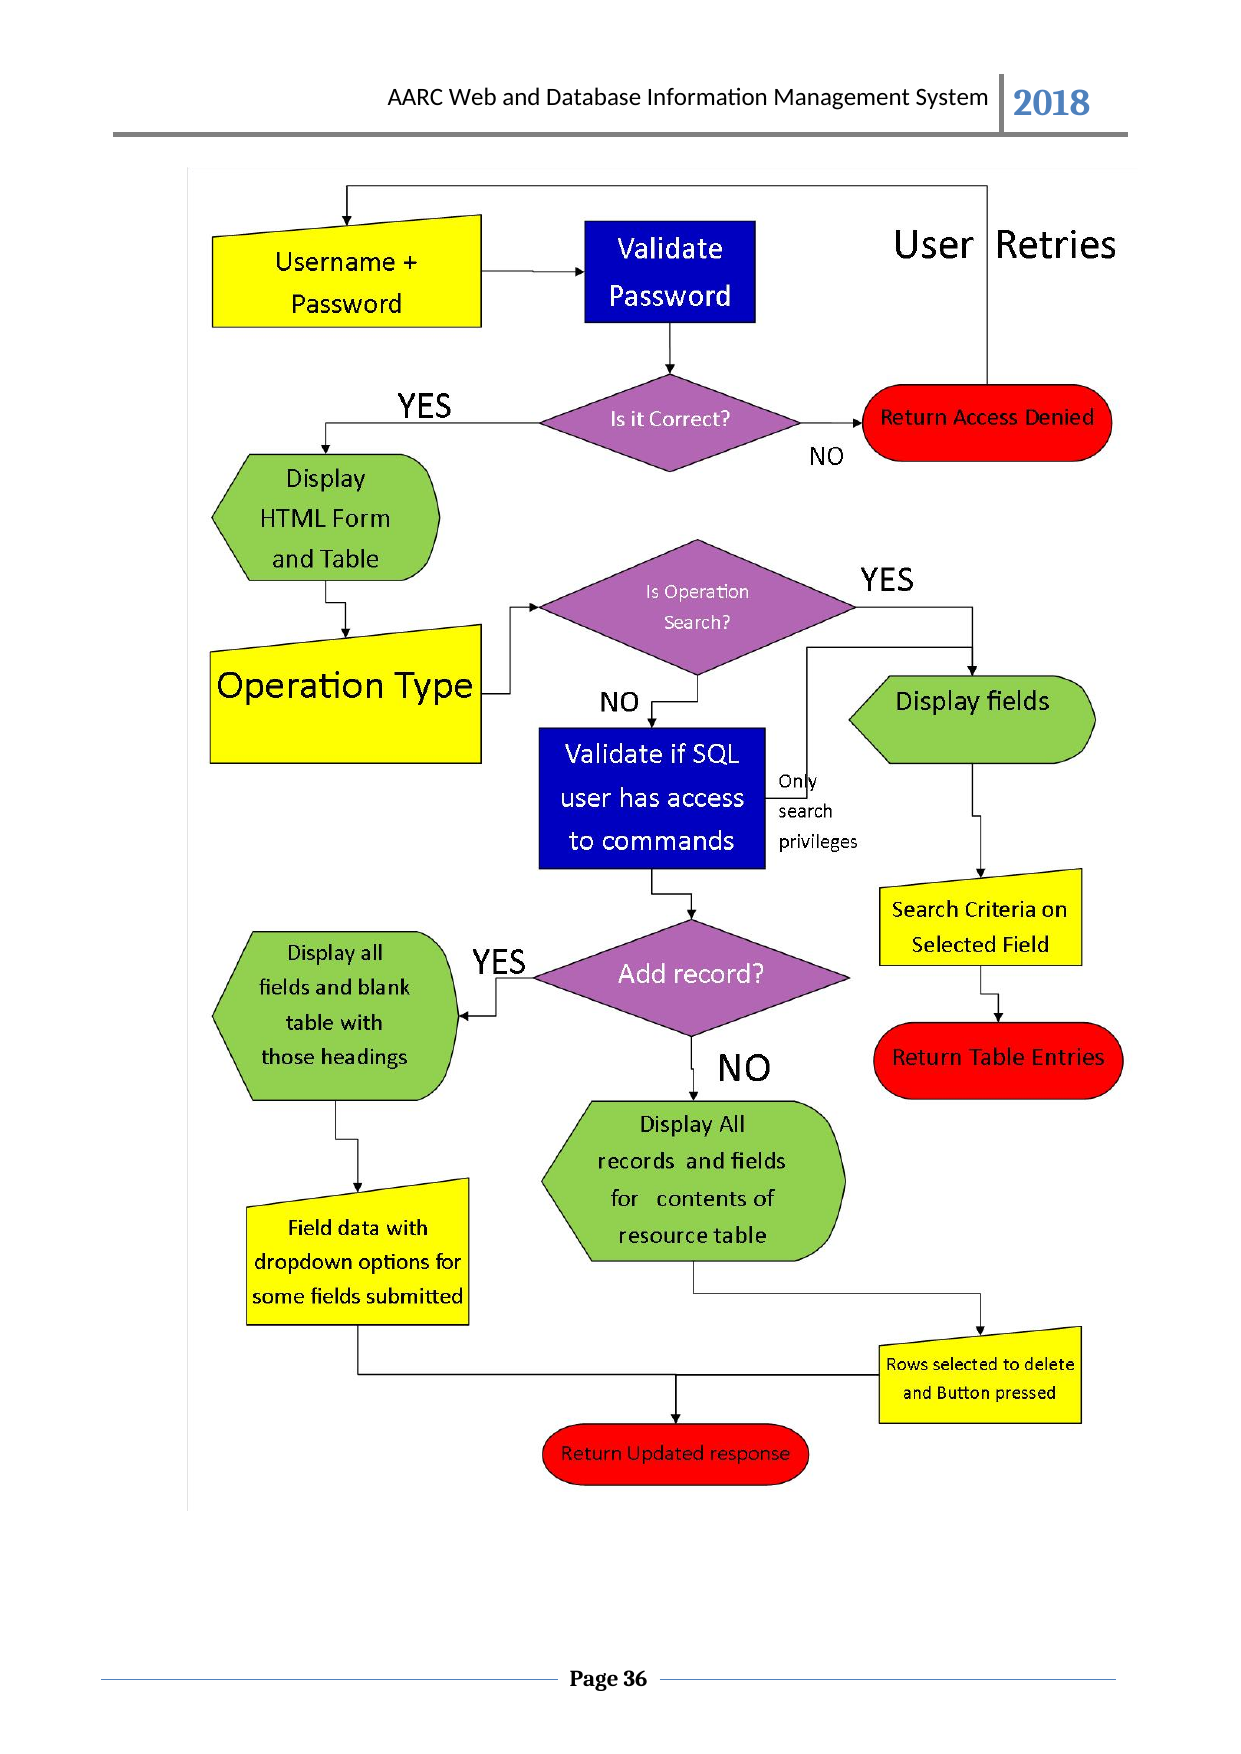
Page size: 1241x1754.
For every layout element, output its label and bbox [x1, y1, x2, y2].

picture [187, 167, 1138, 1511]
